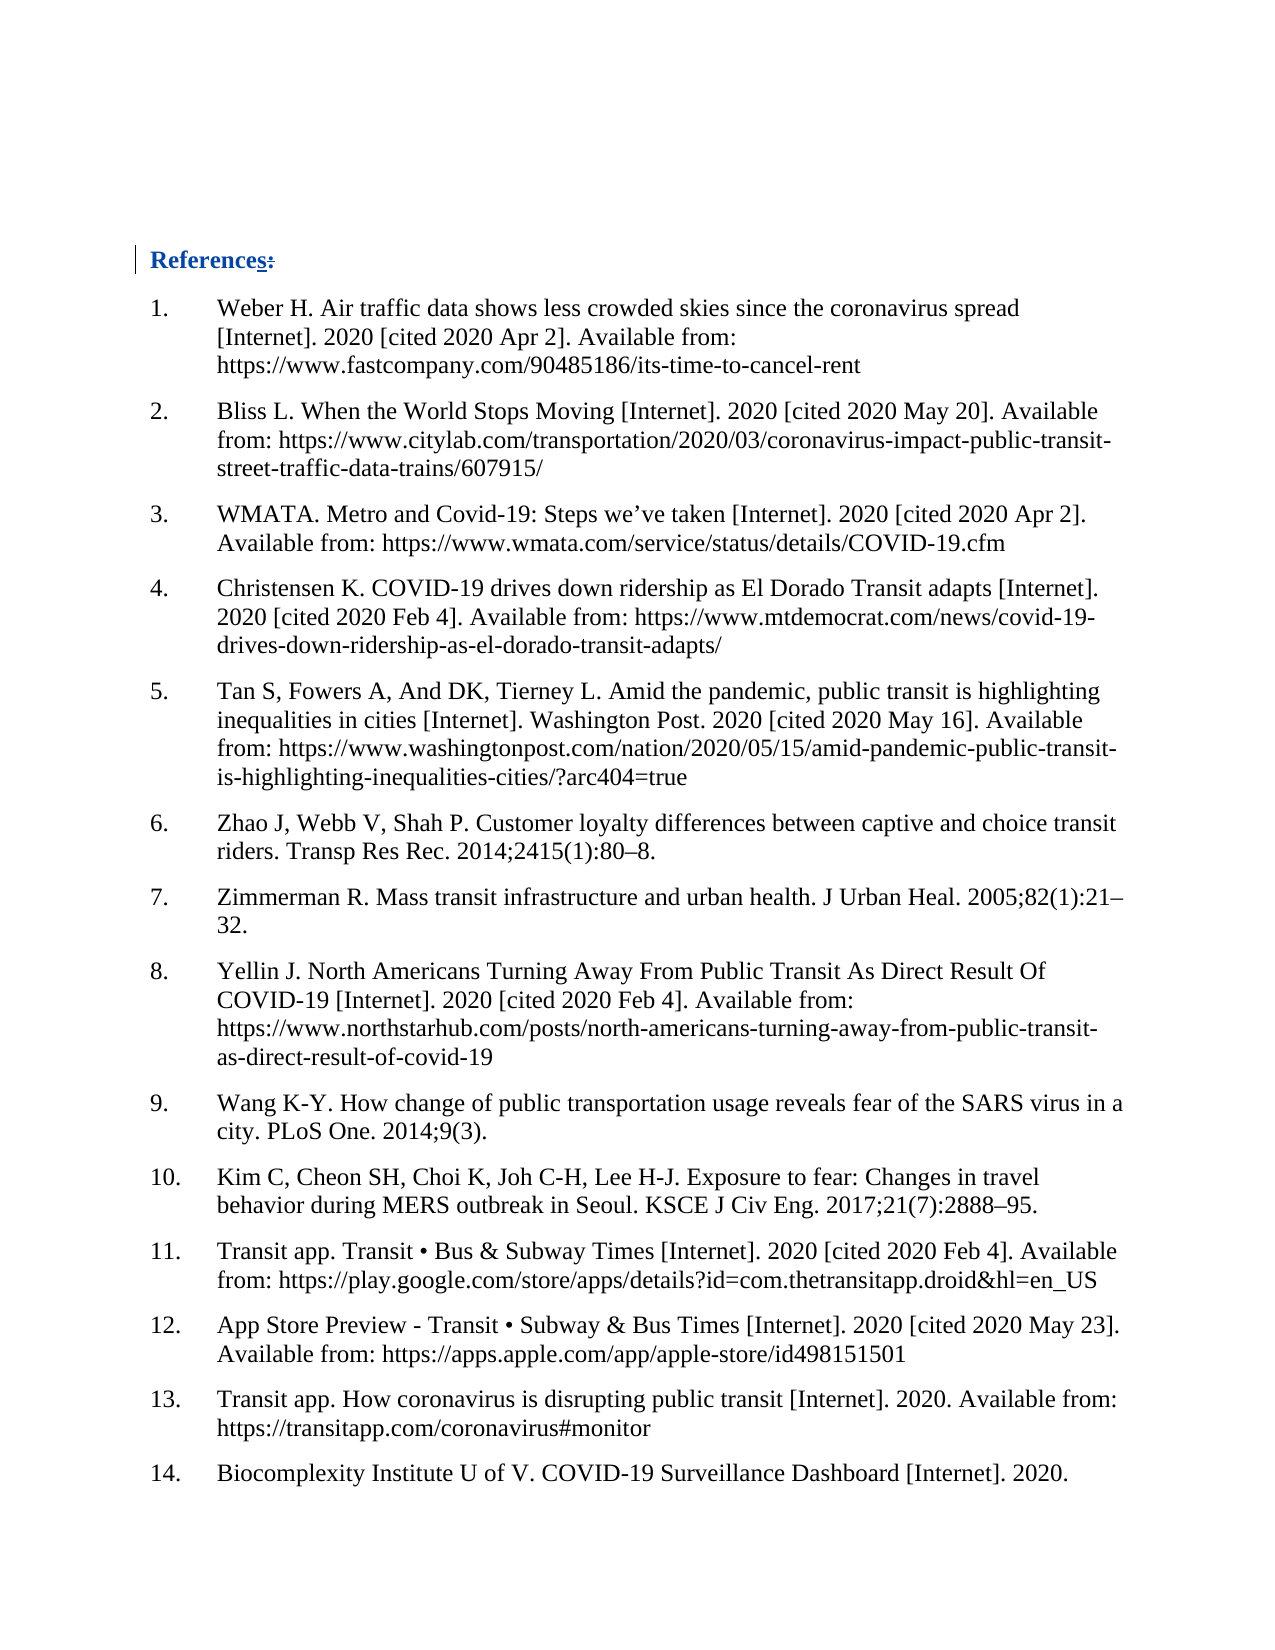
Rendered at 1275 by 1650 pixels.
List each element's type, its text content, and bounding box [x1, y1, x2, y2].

text Reference [150, 245, 1125, 274]
text 3. WMATA. Metro and Covid-19: Steps we’ve taken [Internet]. 2020 [cited 2020 Apr 2]. Available from: https://www.wmata.com/service/status/details/COVID-19.cfm [150, 499, 1125, 556]
text 1. Weber H. Air traffic data shows less crowded skies since the coronavirus spread [Internet]. 2020 [cited 2020 Apr 2]. Available from: https://www.fastcompany.com/90485186/its-time-to-cancel-rent [150, 293, 1125, 379]
text 7. Zimmerman R. Mass transit infrastructure and urban health. J Urban Heal. 2005;82(1):21–32. [150, 882, 1125, 939]
text 10. Kim C, Cheon SH, Choi K, Joh C-H, Lee H-J. Exposure to fear: Changes in travel behavior during MERS outbreak in Seoul. KSCE J Civ Eng. 2017;21(7):2888–95. [150, 1162, 1125, 1219]
text 6. Zhao J, Webb V, Shah P. Customer loyalty differences between captive and choice transit riders. Transp Res Rec. 2014;2415(1):80–8. [150, 808, 1125, 865]
text 13. Transit app. How coronavirus is disrupting public transit [Internet]. 2020. Available from: https://transitapp.com/coronavirus#monitor [150, 1384, 1125, 1442]
text 11. Transit app. Transit • Bus & Subway Times [Internet]. 2020 [cited 2020 Feb 4]. Available from: https://play.google.com/store/apps/details?id=com.thetransitapp.droid&hl=en_US [150, 1236, 1125, 1293]
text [150, 1458, 1125, 1487]
text 4. Christensen K. COVID-19 drives down ridership as El Dorado Transit adapts [Internet]. 2020 [cited 2020 Feb 4]. Available from: https://www.mtdemocrat.com/news/covid-19-drives-down-ridership-as-el-dorado-transit-adapts/ [150, 573, 1125, 659]
text 8. Yellin J. North Americans Turning Away From Public Transit As Direct Result Of COVID-19 [Internet]. 2020 [cited 2020 Feb 4]. Available from: https://www.northstarhub.com/posts/north-americans-turning-away-from-public-transit-as-direct-result-of-covid-19 [150, 956, 1125, 1071]
text 2. Bliss L. When the World Stops Moving [Internet]. 2020 [cited 2020 May 20]. Available from: https://www.citylab.com/transportation/2020/03/coronavirus-impact-public-transit-street-traffic-data-trains/607915/ [150, 396, 1125, 482]
text 5. Tan S, Fowers A, And DK, Tierney L. Amid the pandemic, public transit is highlighting inequalities in cities [Internet]. Washington Post. 2020 [cited 2020 May 16]. Available from: https://www.washingtonpost.com/nation/2020/05/15/amid-pandemic-public-transit-is-highlighting-inequalities-cities/?arc404=true [150, 676, 1125, 791]
text 9. Wang K-Y. How change of public transportation usage reveals fear of the SARS virus in a city. PLoS One. 2014;9(3). [150, 1088, 1125, 1145]
text 12. App Store Preview - Transit • Subway & Bus Times [Internet]. 2020 [cited 2020 May 23]. Available from: https://apps.apple.com/app/apple-store/id498151501 [150, 1310, 1125, 1368]
